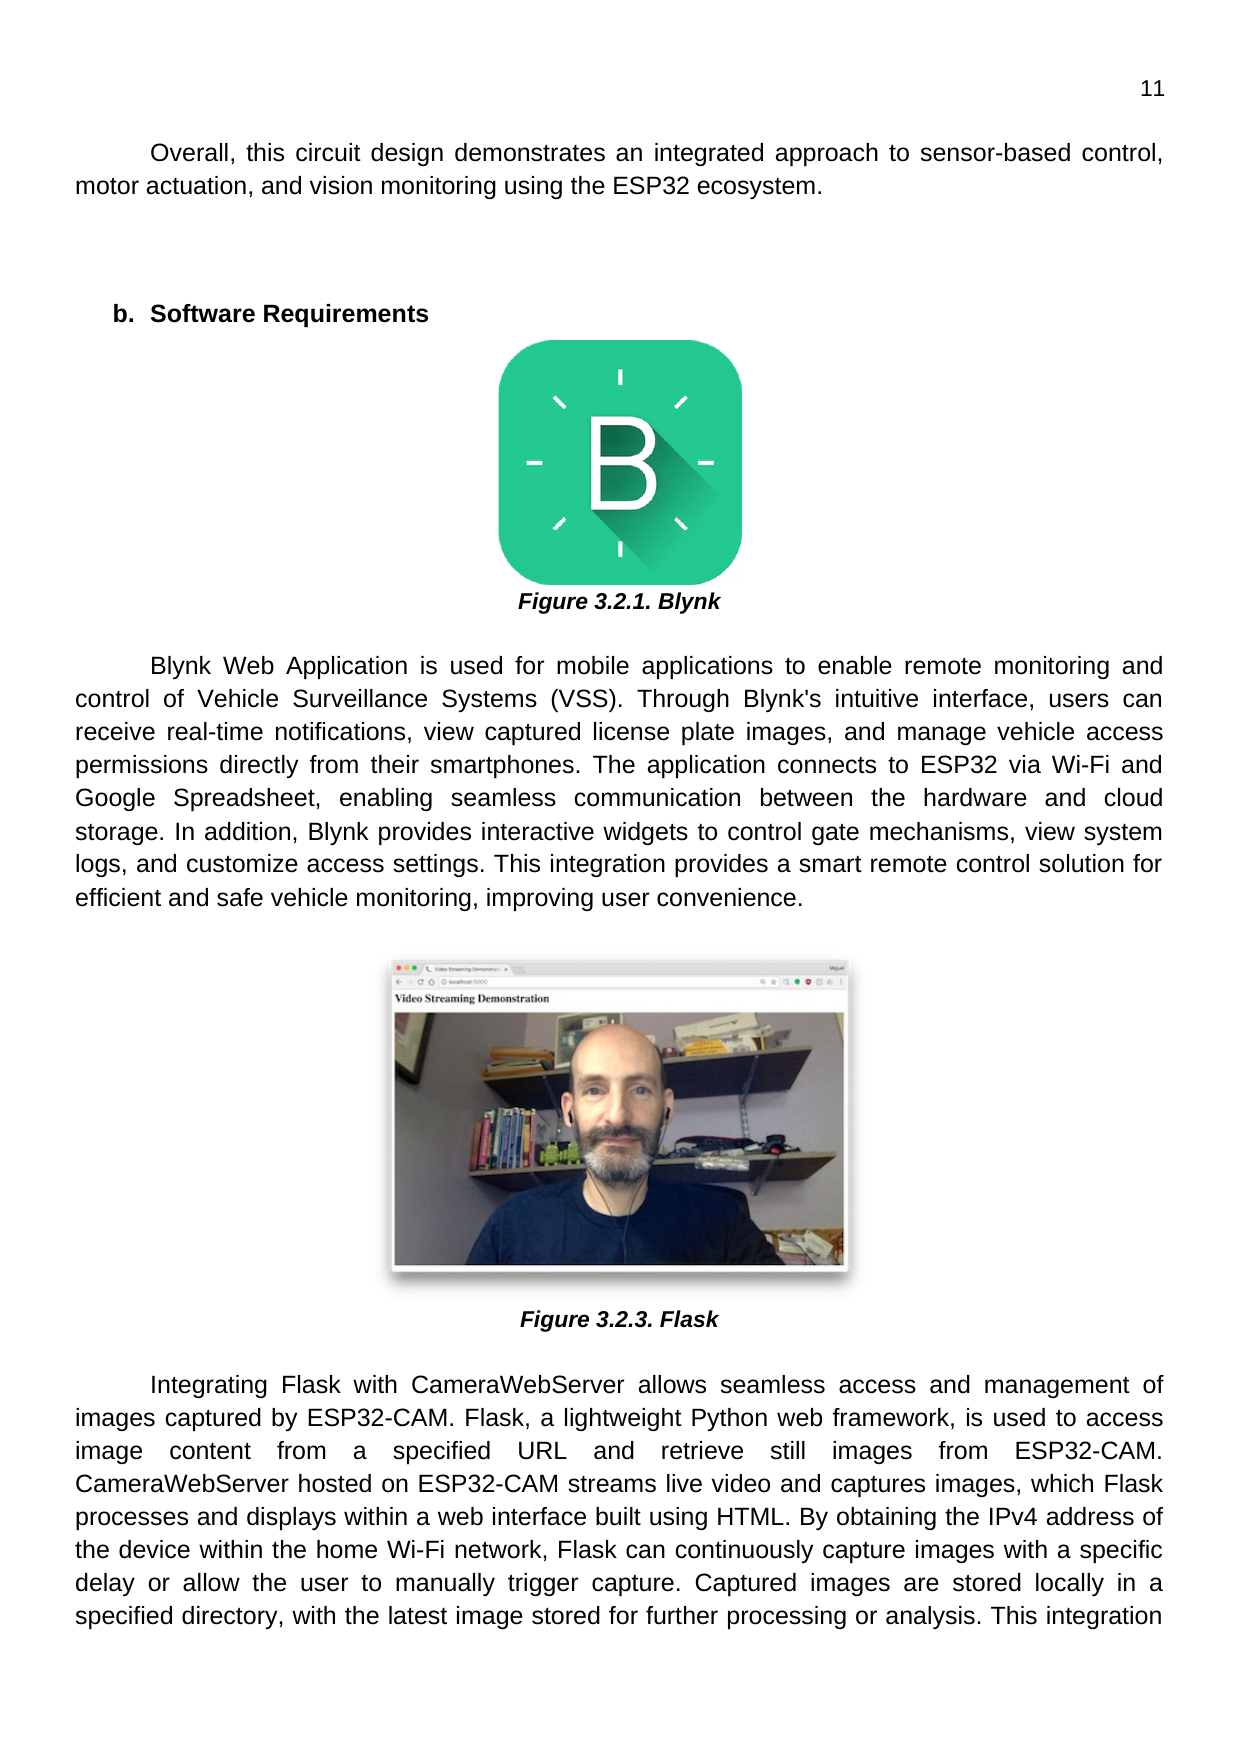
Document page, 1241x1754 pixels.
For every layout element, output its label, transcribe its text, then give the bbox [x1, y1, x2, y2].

text Figure 3.2.1. Blynk [75, 588, 1165, 614]
text Blynk Web Application is used for mobile applications to enable remote monitoring and control of Vehicle Surveillance Systems (VSS). Through Blynk's intuitive interface, users can receive real-time notifications, view captured license plate images, and manage vehicle access permissions directly from their smartphones. The application connects to ESP32 via Wi-Fi and Google Spreadsheet, enabling seamless communication between the hardware and cloud storage. In addition, Blynk provides interactive widgets to control gate mechanisms, view system logs, and customize access settings. This integration provides a smart remote control solution for efficient and safe vehicle monitoring, improving user convenience. [75, 651, 1165, 911]
text Overall, this circuit design demonstrates an integrated approach to sensor-based control, motor actuation, and vision monitoring using the ESP32 ecosystem. [75, 138, 1165, 200]
picture [498, 340, 742, 585]
subtitle Software Requirements [112, 299, 1165, 328]
picture [370, 948, 870, 1303]
text Figure 3.2.3. Flask [75, 1306, 1165, 1333]
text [75, 1370, 1165, 1629]
